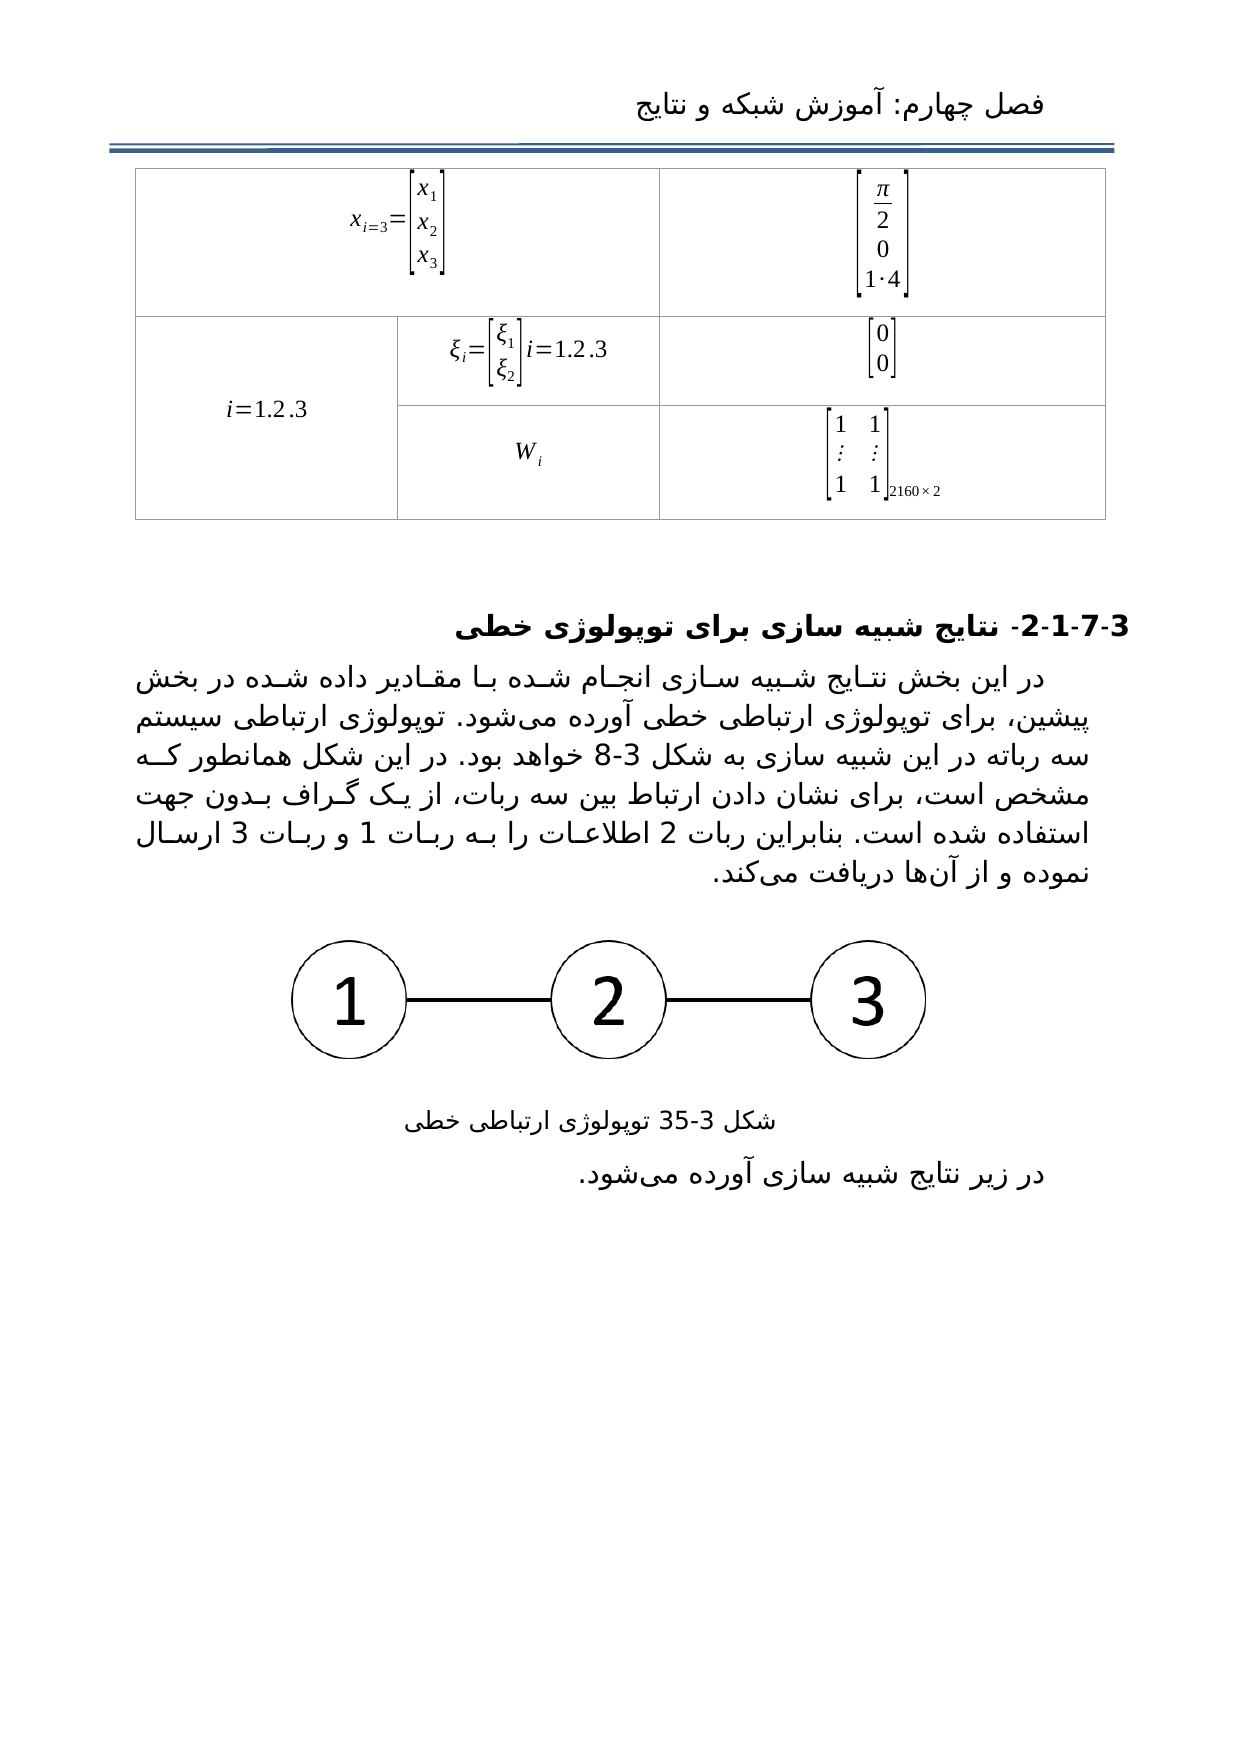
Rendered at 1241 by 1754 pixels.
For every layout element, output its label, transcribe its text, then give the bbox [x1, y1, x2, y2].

table_cell [136, 169, 659, 316]
text در این بخش نتایج شبیه سازی انجام شده با مقادیر داده شده در بخش پیشین، برای توپولوژی ارتباطی خطی آورده می‌شود. توپولوژی ارتباطی سیستم سه رباته در این شبیه سازی به شکل 3-8 خواهد بود. در این شکل همانطور که مشخص است،‌ برای نشان دادن ارتباط بین سه ربات، از یک گراف بدون جهت استفاده شده است. بنابراین ربات 2 اطلاعات را به ربات 1 و ربات 3 ارسال نموده و از آن‌ها دریافت می‌کند. [135, 661, 1090, 889]
table_cell [660, 406, 1105, 518]
table_cell [660, 169, 1105, 316]
table_cell [398, 317, 659, 405]
table_cell [660, 317, 1105, 405]
table_cell [398, 406, 659, 518]
picture [243, 906, 937, 1090]
table_cell [136, 317, 397, 518]
text در زیر نتایج شبیه سازی آورده می‌شود. [135, 1157, 1090, 1191]
subtitle نتایج شبیه سازی برای توپولوژی خطی [135, 609, 1000, 643]
